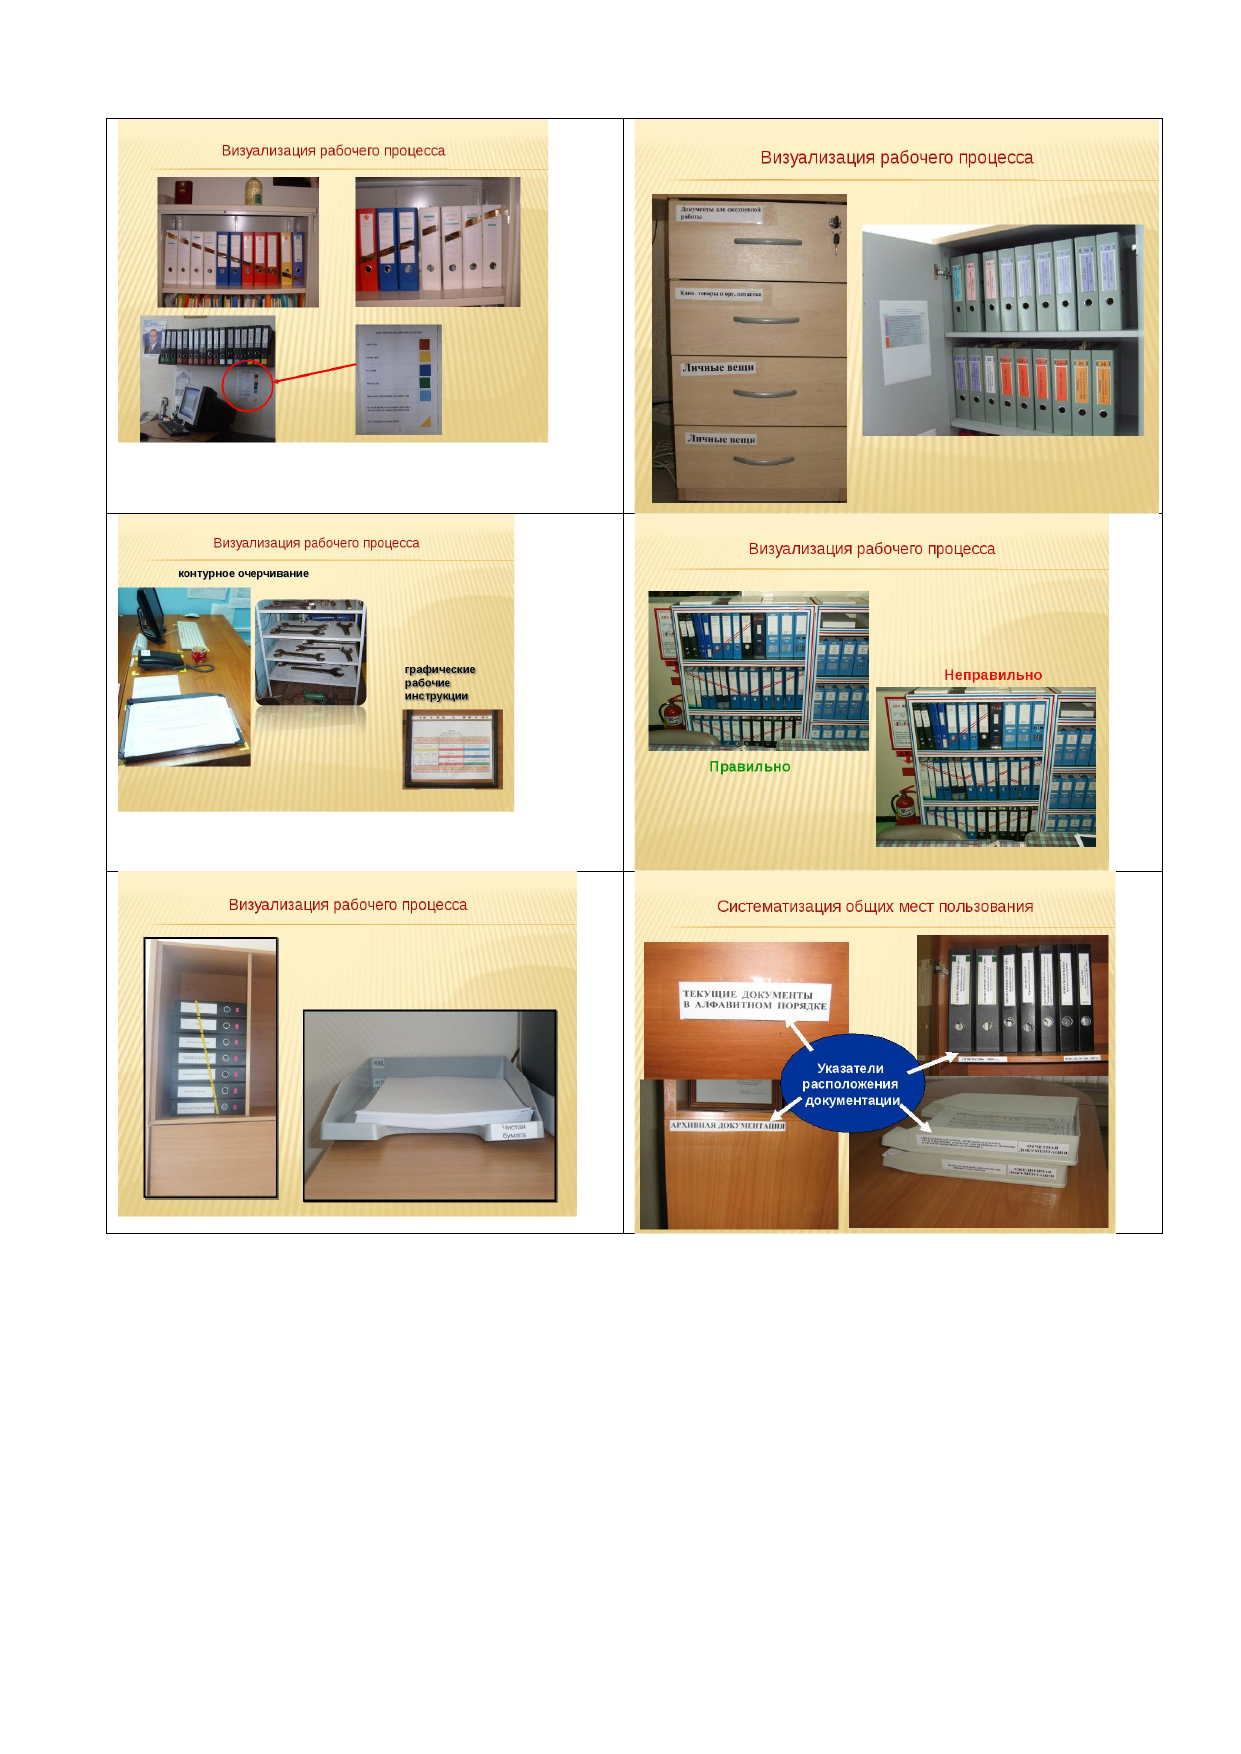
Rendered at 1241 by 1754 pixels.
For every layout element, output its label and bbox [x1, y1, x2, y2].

table_cell [1116, 872, 1162, 1233]
picture [118, 514, 515, 812]
picture [634, 119, 1160, 1234]
table_cell [107, 514, 623, 871]
table_cell [624, 872, 634, 1233]
picture [118, 119, 549, 443]
table_cell [624, 514, 634, 871]
table_cell [624, 119, 634, 513]
picture [118, 871, 578, 1217]
table_cell [107, 119, 623, 513]
table_cell [1110, 514, 1162, 871]
table_cell [107, 872, 623, 1233]
